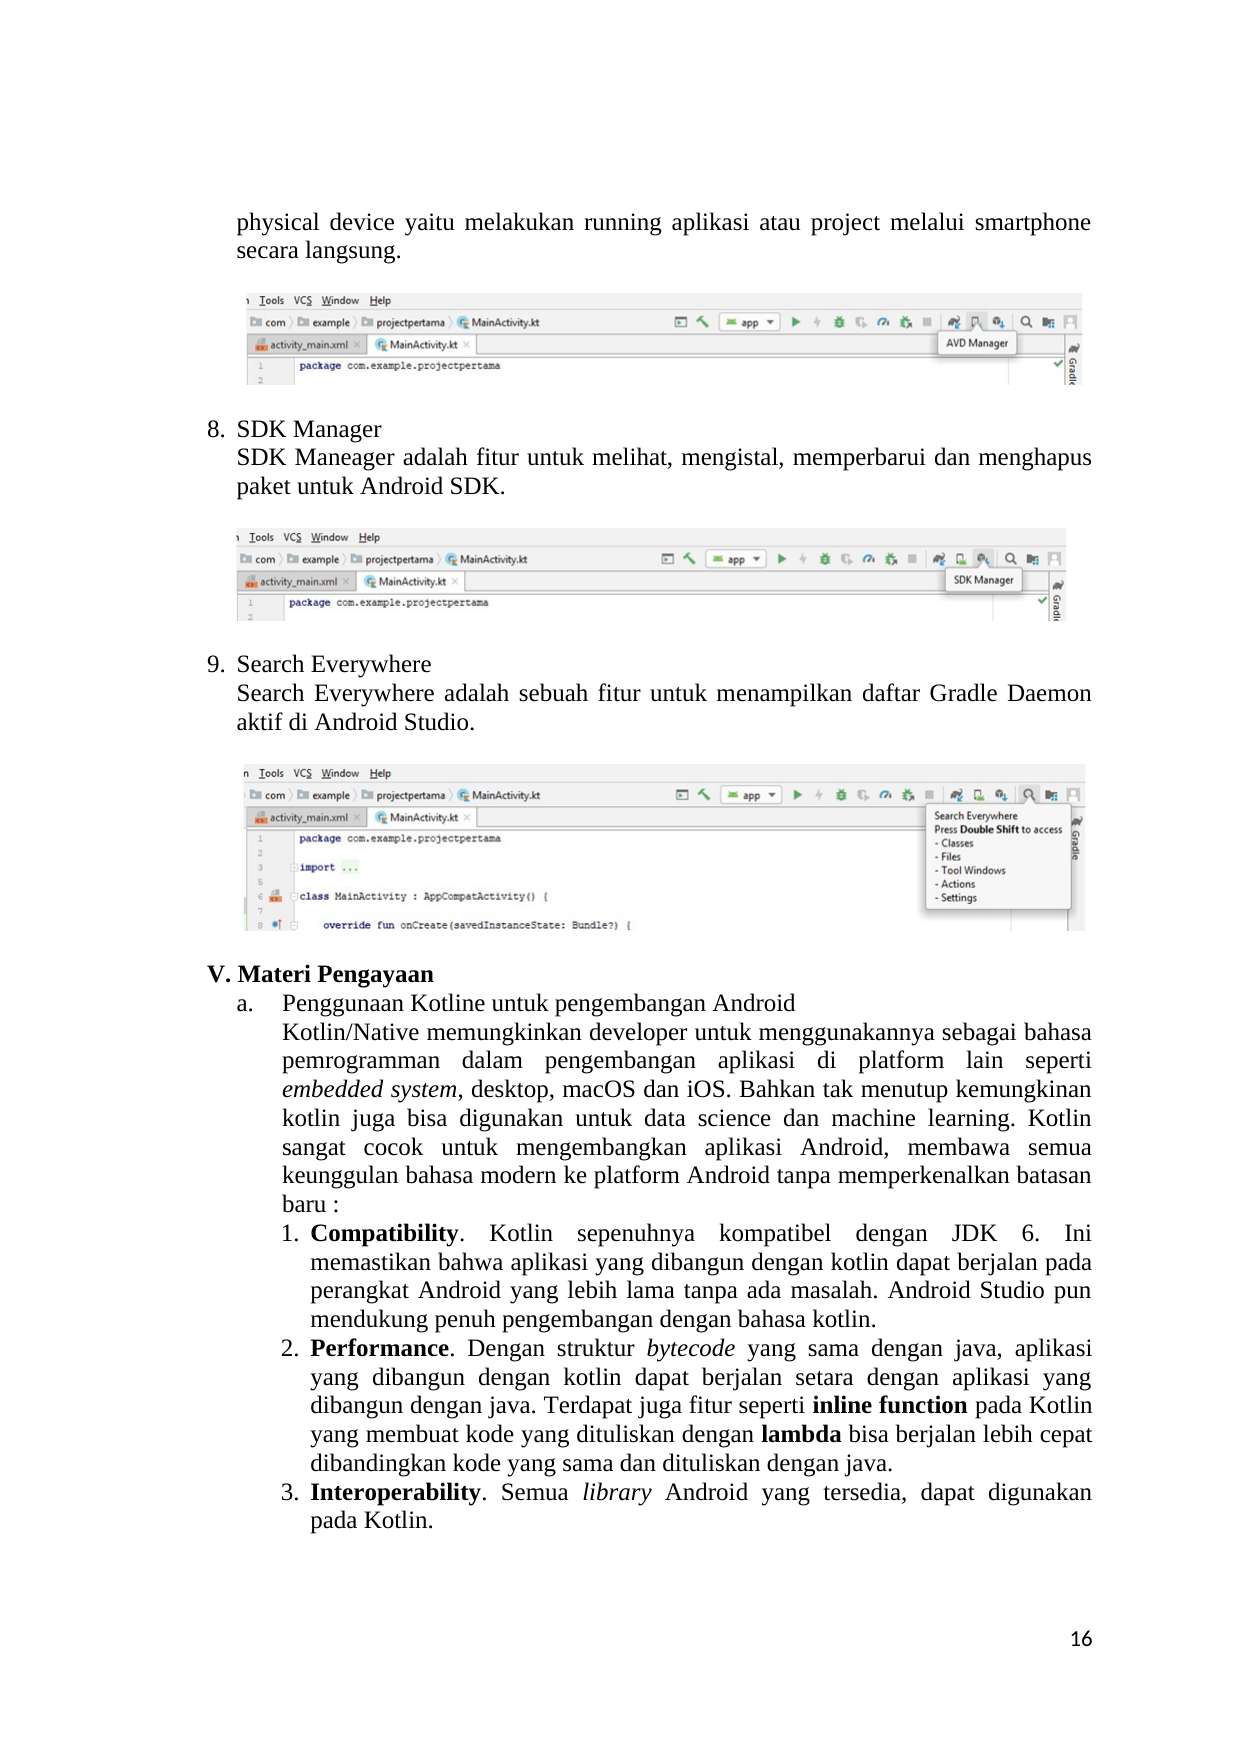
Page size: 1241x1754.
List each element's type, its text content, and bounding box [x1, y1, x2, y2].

picture [236, 528, 1067, 621]
list Kotlin/Native memungkinkan developer untuk menggunakannya sebagai bahasa pemrogramman dalam pengembangan aplikasi di platform lain seperti embedded system, desktop, macOS dan iOS. Bahkan tak menutup kemungkinan kotlin juga bisa digunakan untuk data science dan machine learning. Kotlin sangat cocok untuk mengembangkan aplikasi Android, membawa semua keunggulan bahasa modern ke platform Android tanpa memperkenalkan batasan baru : [282, 1017, 1092, 1218]
list Penggunaan Kotline untuk pengembangan Android [236, 988, 1092, 1017]
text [236, 207, 1092, 264]
list Interoperability. Semua library Android yang tersedia, dapat digunakan pada Kotlin. [281, 1477, 1092, 1534]
text V. Materi Pengayaan [207, 959, 1092, 988]
list Compatibility. Kotlin sepenuhnya kompatibel dengan JDK 6. Ini memastikan bahwa aplikasi yang dibangun dengan kotlin dapat berjalan pada perangkat Android yang lebih lama tanpa ada masalah. Android Studio pun mendukung penuh pengembangan dengan bahasa kotlin. [281, 1218, 1092, 1333]
list SDK Manager [207, 414, 1092, 442]
text Search Everywhere adalah sebuah fitur untuk menampilkan daftar Gradle Daemon aktif di Android Studio. [236, 678, 1092, 736]
picture [243, 764, 1086, 931]
list Performance. Dengan struktur bytecode yang sama dengan java, aplikasi yang dibangun dengan kotlin dapat berjalan setara dengan aplikasi yang dibangun dengan java. Terdapat juga fitur seperti inline function pada Kotlin yang membuat kode yang dituliskan dengan lambda bisa berjalan lebih cepat dibandingkan kode yang sama dan dituliskan dengan java. [281, 1333, 1092, 1477]
text SDK Maneager adalah fitur untuk melihat, mengistal, memperbarui dan menghapus paket untuk Android SDK. [236, 442, 1092, 500]
list Search Everywhere [207, 649, 1092, 678]
picture [246, 293, 1083, 385]
